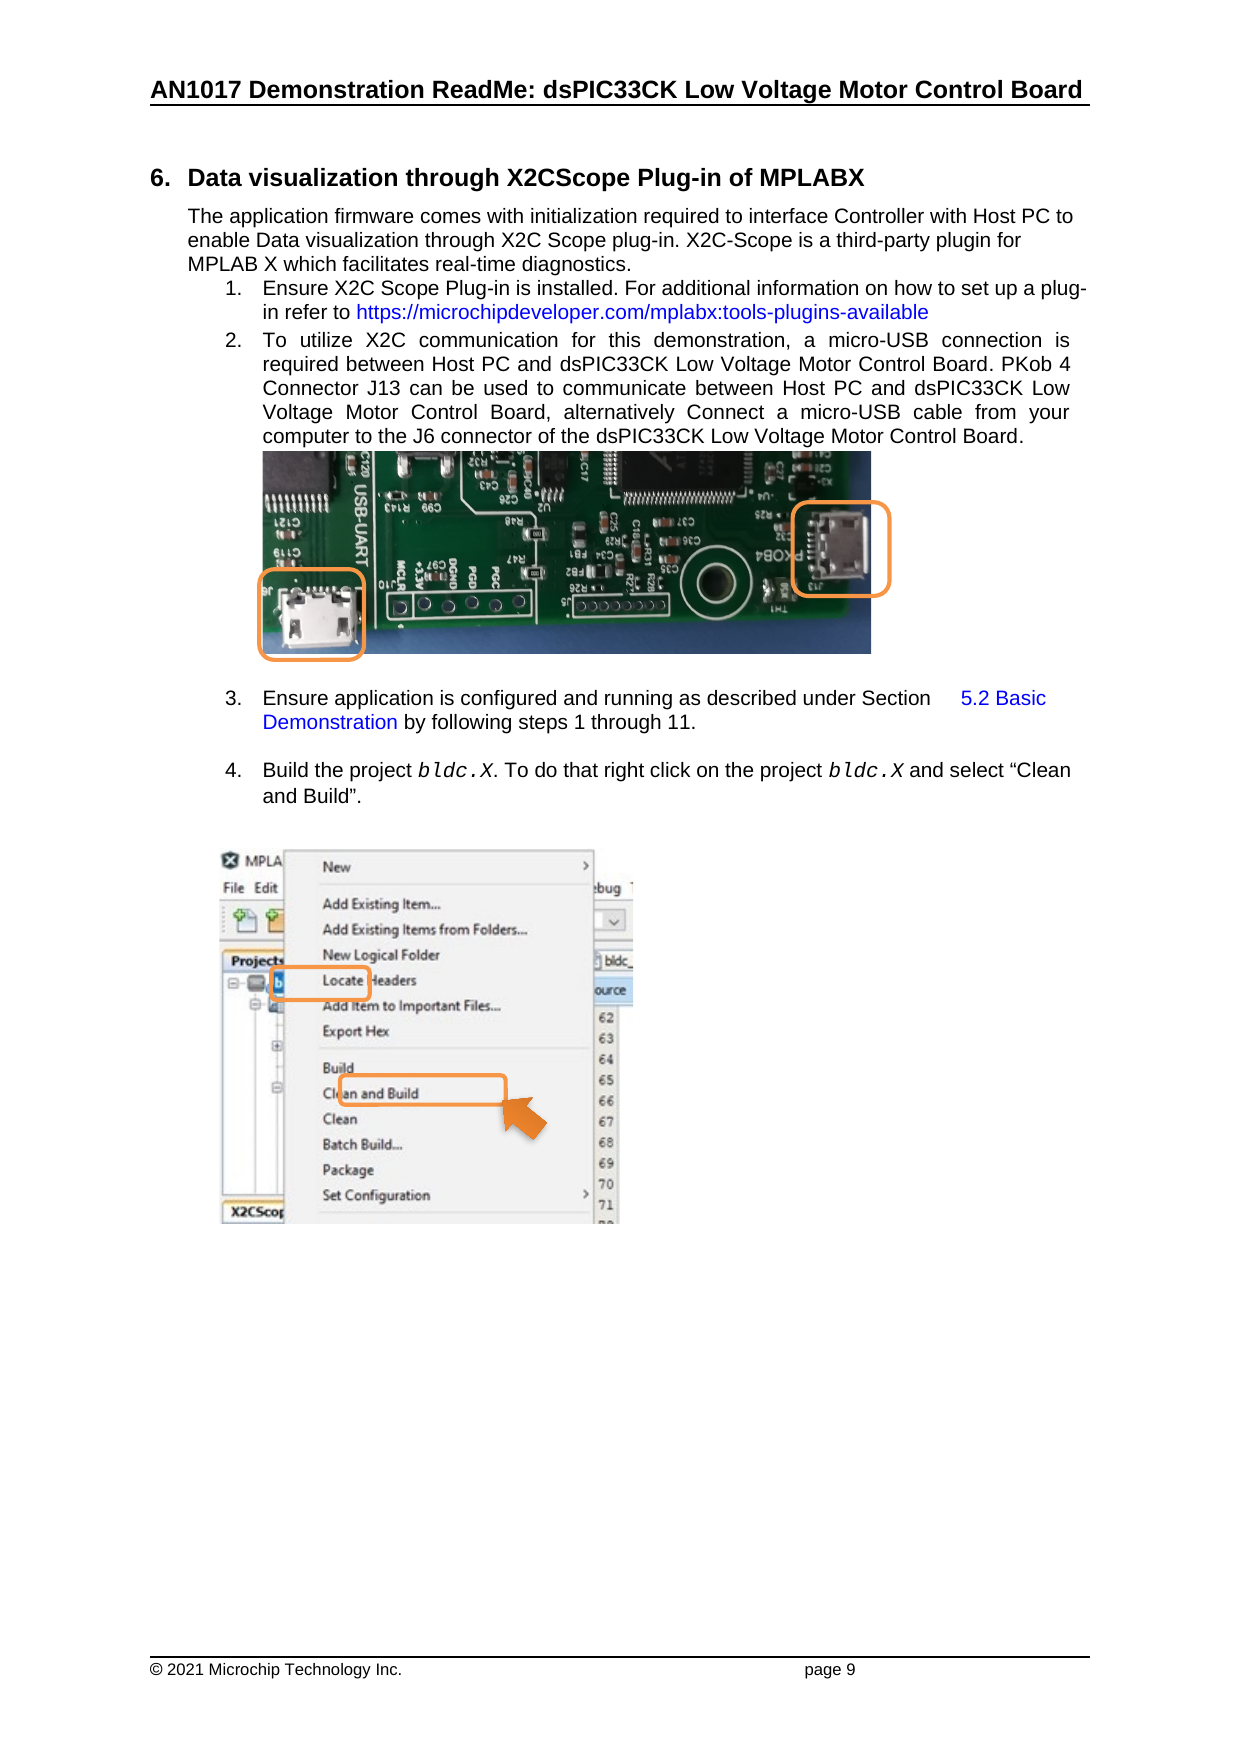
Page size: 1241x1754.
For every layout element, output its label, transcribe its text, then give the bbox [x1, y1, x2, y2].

list To utilize X2C communication for this demonstration, a micro-USB connection is required between Host PC and dsPIC33CK Low Voltage Motor Control Board. PKob 4 Connector J13 can be used to communicate between Host PC and dsPIC33CK Low Voltage Motor Control Board, alternatively Connect a micro-USB cable from your computer to the J6 connector of the dsPIC33CK Low Voltage Motor Control Board. [225, 328, 1071, 447]
picture [795, 505, 872, 593]
subtitle Data visualization through X2CScope Plug-in of MPLABX [150, 162, 1090, 191]
list Ensure application is configured and running as described under Section 5.2 Basic Demonstration by following steps 1 through 11. [225, 686, 1090, 733]
list Build the project bldc.X. To do that right click on the project bldc.X and select “Clean and Build”. [225, 757, 1090, 808]
list Ensure X2C Scope Plug-in is installed. For additional information on how to set up a plug-in refer to https://microchipdeveloper.com/mplabx:tools-plugins-available [225, 276, 1090, 323]
picture [262, 451, 872, 654]
picture [219, 848, 634, 1224]
picture [262, 572, 361, 654]
list The application firmware comes with initialization required to interface Controller with Host PC to enable Data visualization through X2C Scope plug-in. X2C-Scope is a third-party plugin for MPLAB X which facilitates real-time diagnostics. [187, 204, 1090, 276]
